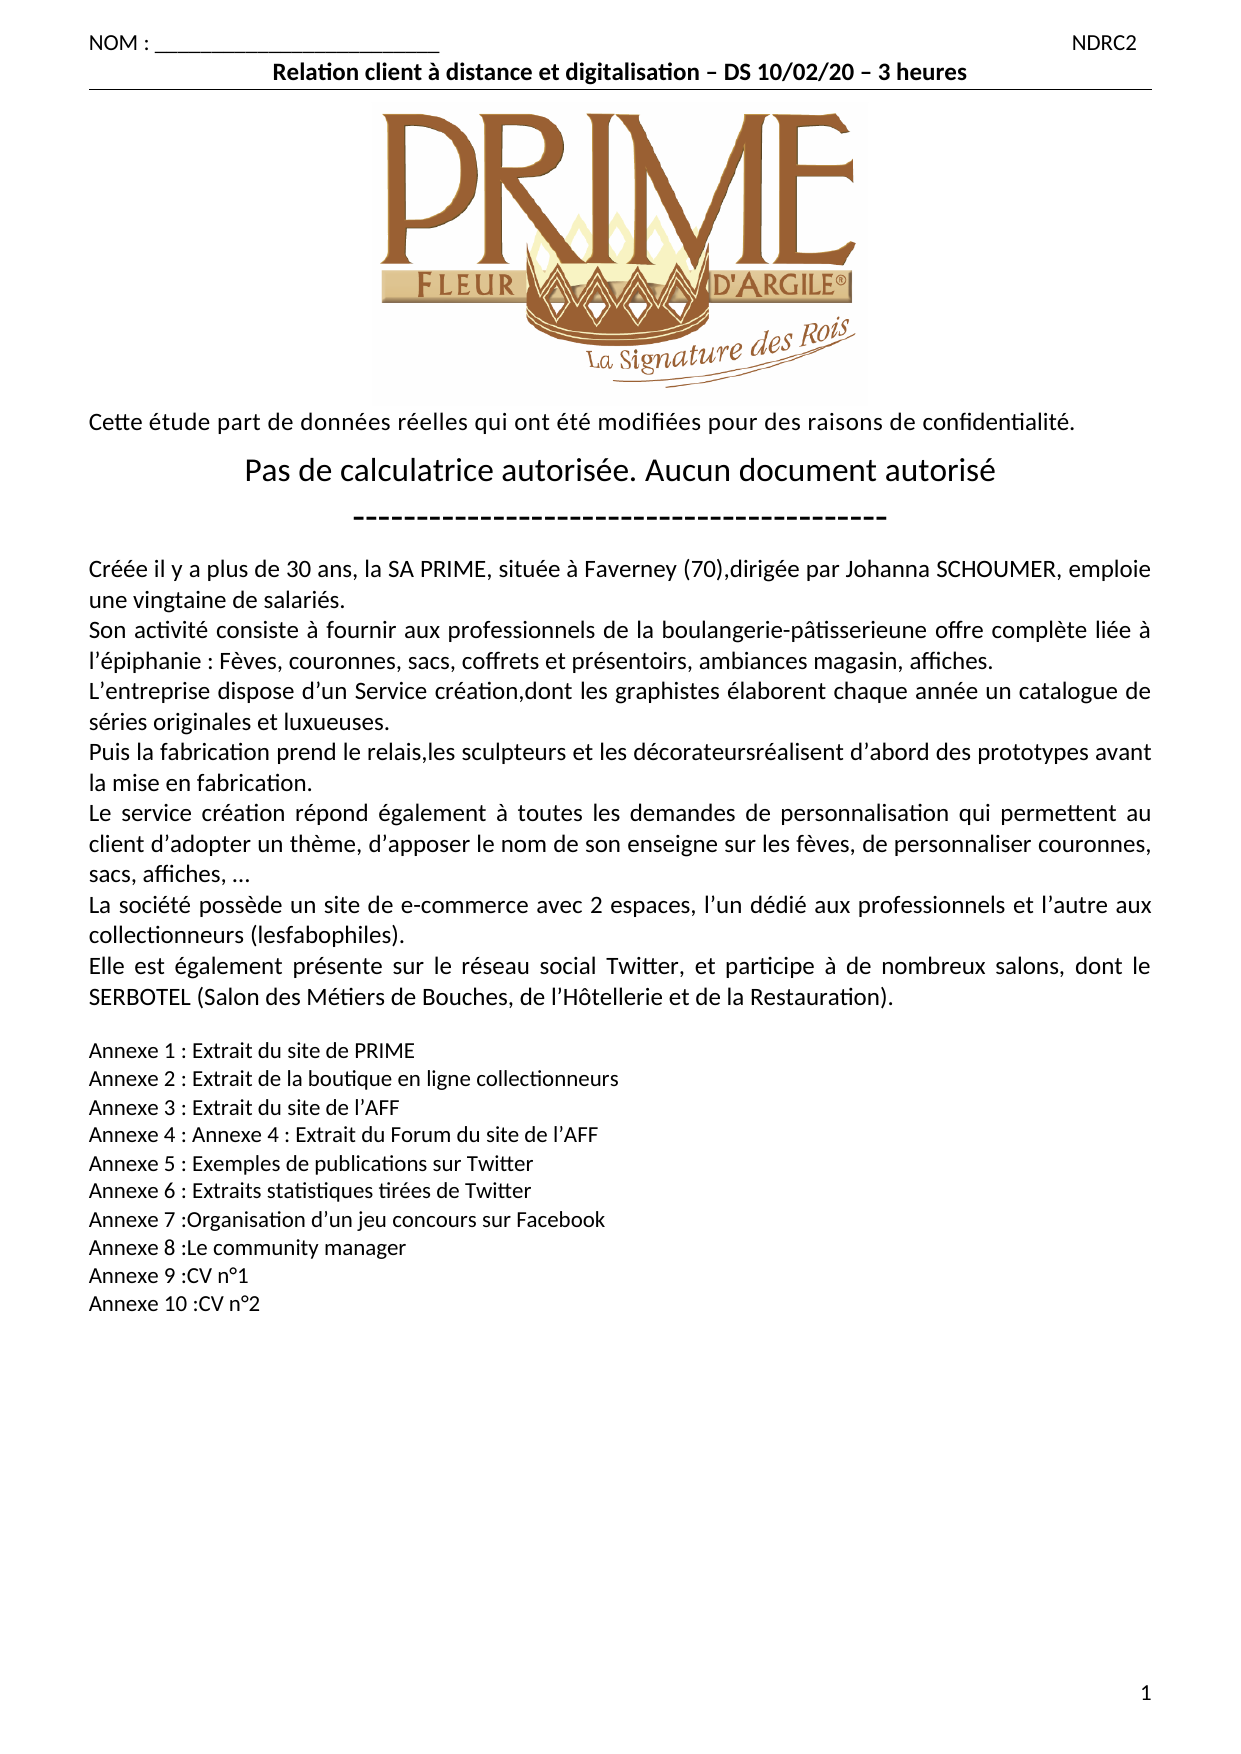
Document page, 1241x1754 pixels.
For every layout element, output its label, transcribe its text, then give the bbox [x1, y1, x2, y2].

picture [371, 102, 869, 406]
text Créée il y a plus de 30 ans, la SA PRIME, située à Faverney (70),dirigée par Johanna SCHOUMER, emploie une vingtaine de salariés. [88, 553, 1152, 614]
text Le service création répond également à toutes les demandes de personnalisation qui permettent au client d’adopter un thème, d’apposer le nom de son enseigne sur les fèves, de personnaliser couronnes, sacs, affiches, … [88, 797, 1152, 889]
text Pas de calculatrice autorisée. Aucun document autorisé [88, 449, 1152, 490]
text Annexe 8 :Le community manager [88, 1233, 1152, 1261]
text Annexe 5 : Exemples de publications sur Twitter [88, 1149, 1152, 1177]
text Annexe 9 :CV n°1 [88, 1261, 1152, 1289]
text Elle est également présente sur le réseau social Twitter, et participe à de nombreux salons, dont le SERBOTEL (Salon des Métiers de Bouches, de l’Hôtellerie et de la Restauration). [88, 950, 1152, 1011]
text La société possède un site de e-commerce avec 2 espaces, l’un dédié aux professionnels et l’autre aux collectionneurs (lesfabophiles). [88, 889, 1152, 950]
text Annexe 6 : Extraits statistiques tirées de Twitter [88, 1177, 1152, 1205]
text Son activité consiste à fournir aux professionnels de la boulangerie-pâtisserieune offre complète liée à l’épiphanie : Fèves, couronnes, sacs, coffrets et présentoirs, ambiances magasin, affiches. [88, 614, 1152, 675]
text NOM : _________________________ NDRC2 [88, 28, 1152, 56]
text Puis la fabrication prend le relais,les sculpteurs et les décorateursréalisent d’abord des prototypes avant la mise en fabrication. [88, 736, 1152, 797]
text Cette étude part de données réelles qui ont été modifiées pour des raisons de confidentialité. [88, 406, 1152, 436]
text Annexe 10 :CV n°2 [88, 1289, 1152, 1317]
text Annexe 3 : Extrait du site de l’AFF [88, 1093, 1152, 1121]
text Annexe 2 : Extrait de la boutique en ligne collectionneurs [88, 1064, 1152, 1093]
text L’entreprise dispose d’un Service création,dont les graphistes élaborent chaque année un catalogue de séries originales et luxueuses. [88, 675, 1152, 736]
text Annexe 1 : Extrait du site de PRIME [88, 1037, 1152, 1064]
text Annexe 4 : Annexe 4 : Extrait du Forum du site de l’AFF [88, 1121, 1152, 1149]
text Annexe 7 :Organisation d’un jeu concours sur Facebook [88, 1205, 1152, 1233]
text Relation client à distance et digitalisation – DS 10/02/20 – 3 heures [88, 56, 1152, 90]
text ------------------------------------------ [88, 490, 1152, 541]
